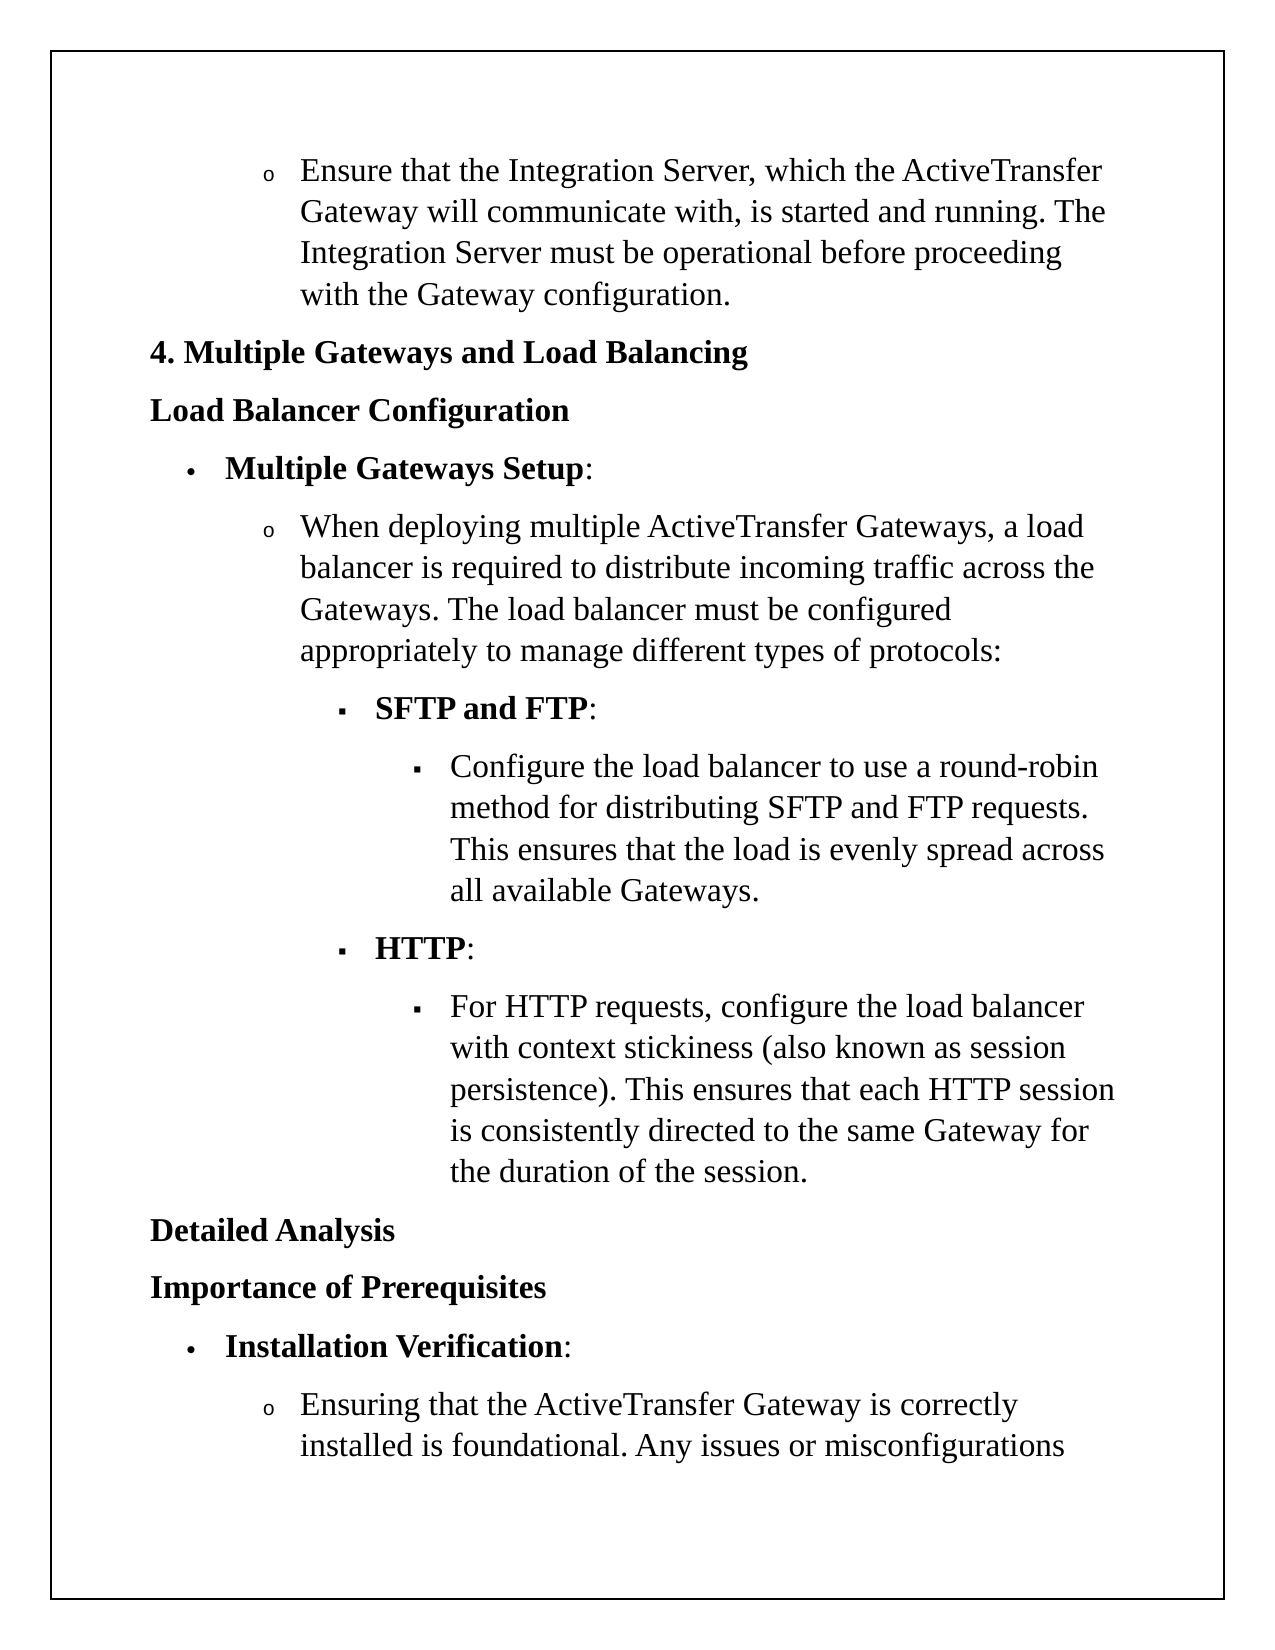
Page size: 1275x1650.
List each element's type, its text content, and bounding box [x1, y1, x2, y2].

list Multiple Gateways Setup: [187, 448, 1125, 486]
list When deploying multiple ActiveTransfer Gateways, a load balancer is required to distribute incoming traffic across the Gateways. The load balancer must be configured appropriately to manage different types of protocols: [262, 506, 1125, 668]
text Detailed Analysis [150, 1210, 1125, 1248]
text Importance of Prerequisites [150, 1268, 1125, 1306]
list HTTP: [337, 928, 1125, 967]
list For HTTP requests, configure the load balancer with context stickiness (also known as session persistence). This ensures that each HTTP session is consistently directed to the same Gateway for the duration of the session. [412, 986, 1125, 1190]
list Ensure that the Integration Server, which the ActiveTransfer Gateway will communicate with, is started and running. The Integration Server must be operational before proceeding with the Gateway configuration. [262, 150, 1125, 312]
text Load Balancer Configuration [150, 390, 1125, 428]
list Configure the load balancer to use a round-robin method for distributing SFTP and FTP requests. This ensures that the load is evenly spread across all available Gateways. [412, 746, 1125, 909]
list SFTP and FTP: [337, 688, 1125, 727]
list Installation Verification: [187, 1326, 1125, 1364]
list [262, 1384, 1125, 1463]
text 4. Multiple Gateways and Load Balancing [150, 332, 1125, 370]
